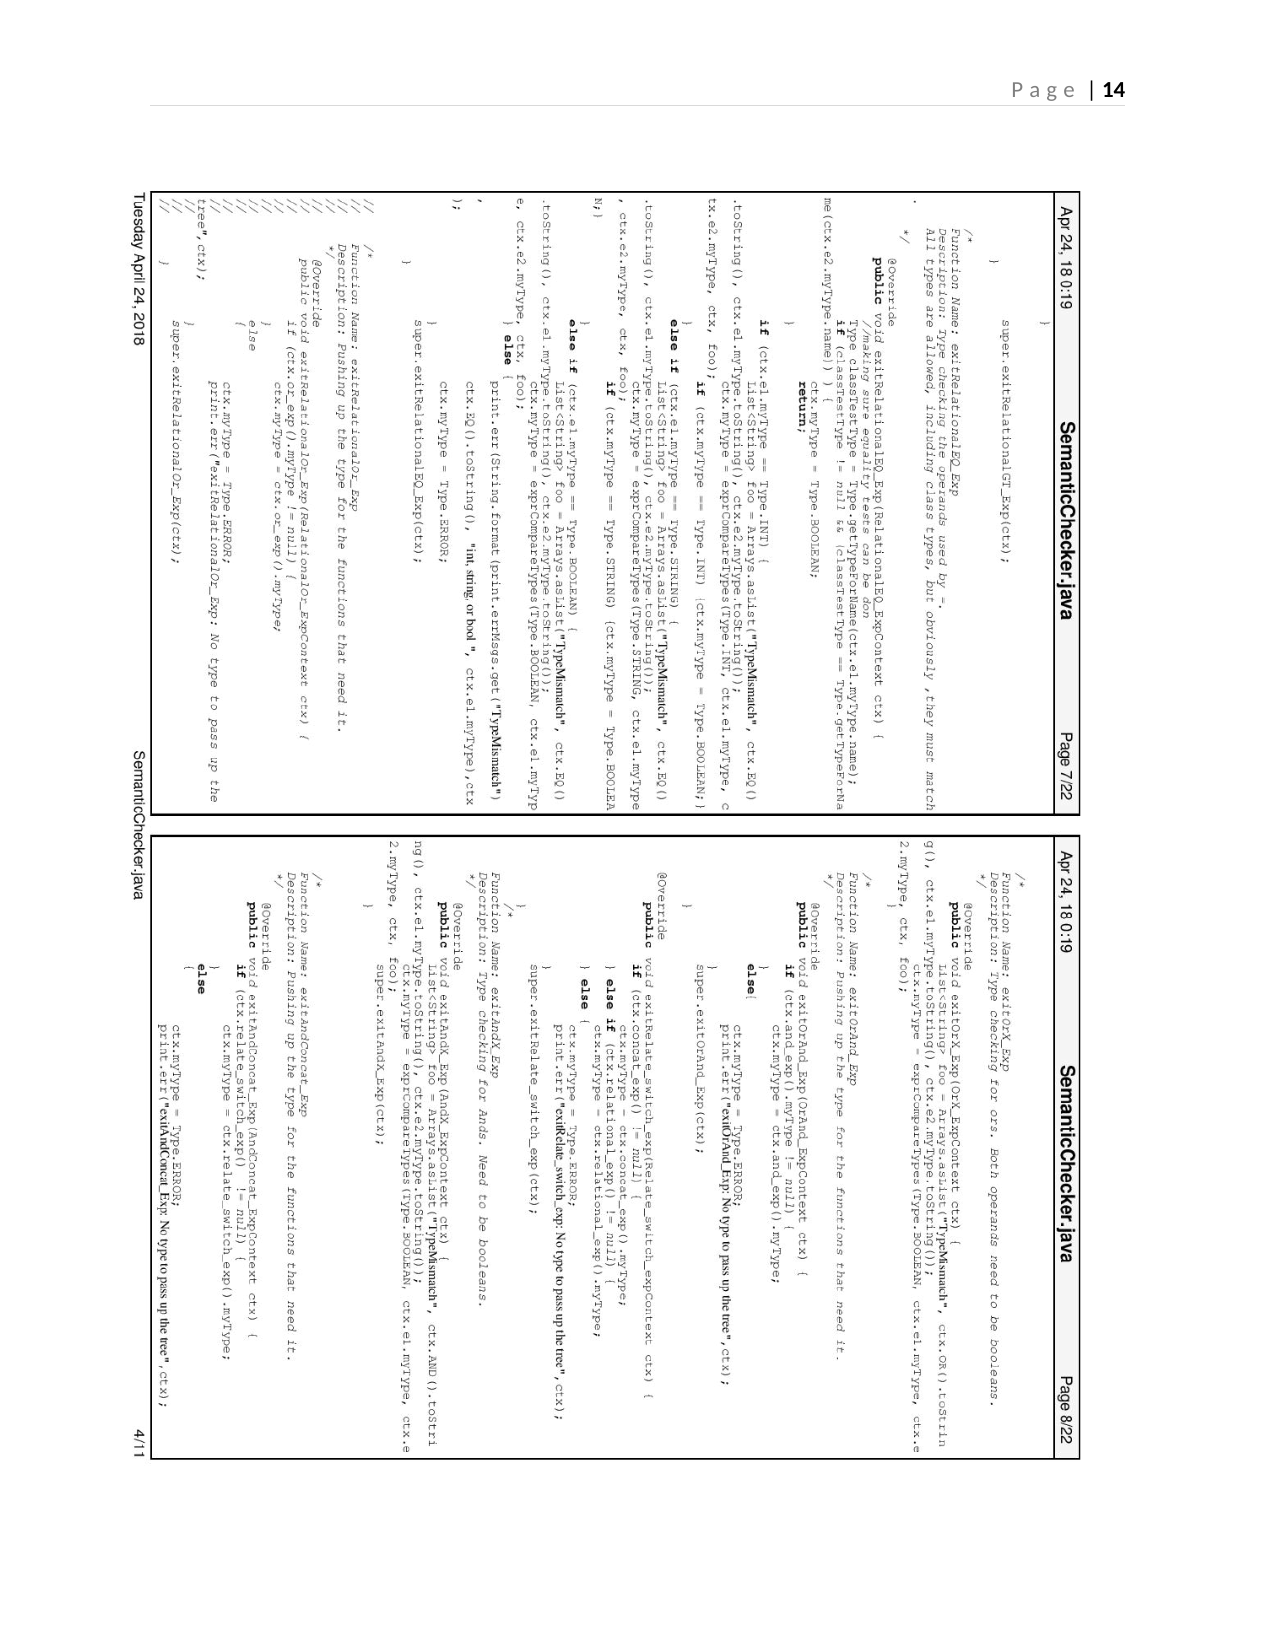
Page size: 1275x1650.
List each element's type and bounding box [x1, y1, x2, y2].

picture [91, 152, 1132, 1499]
